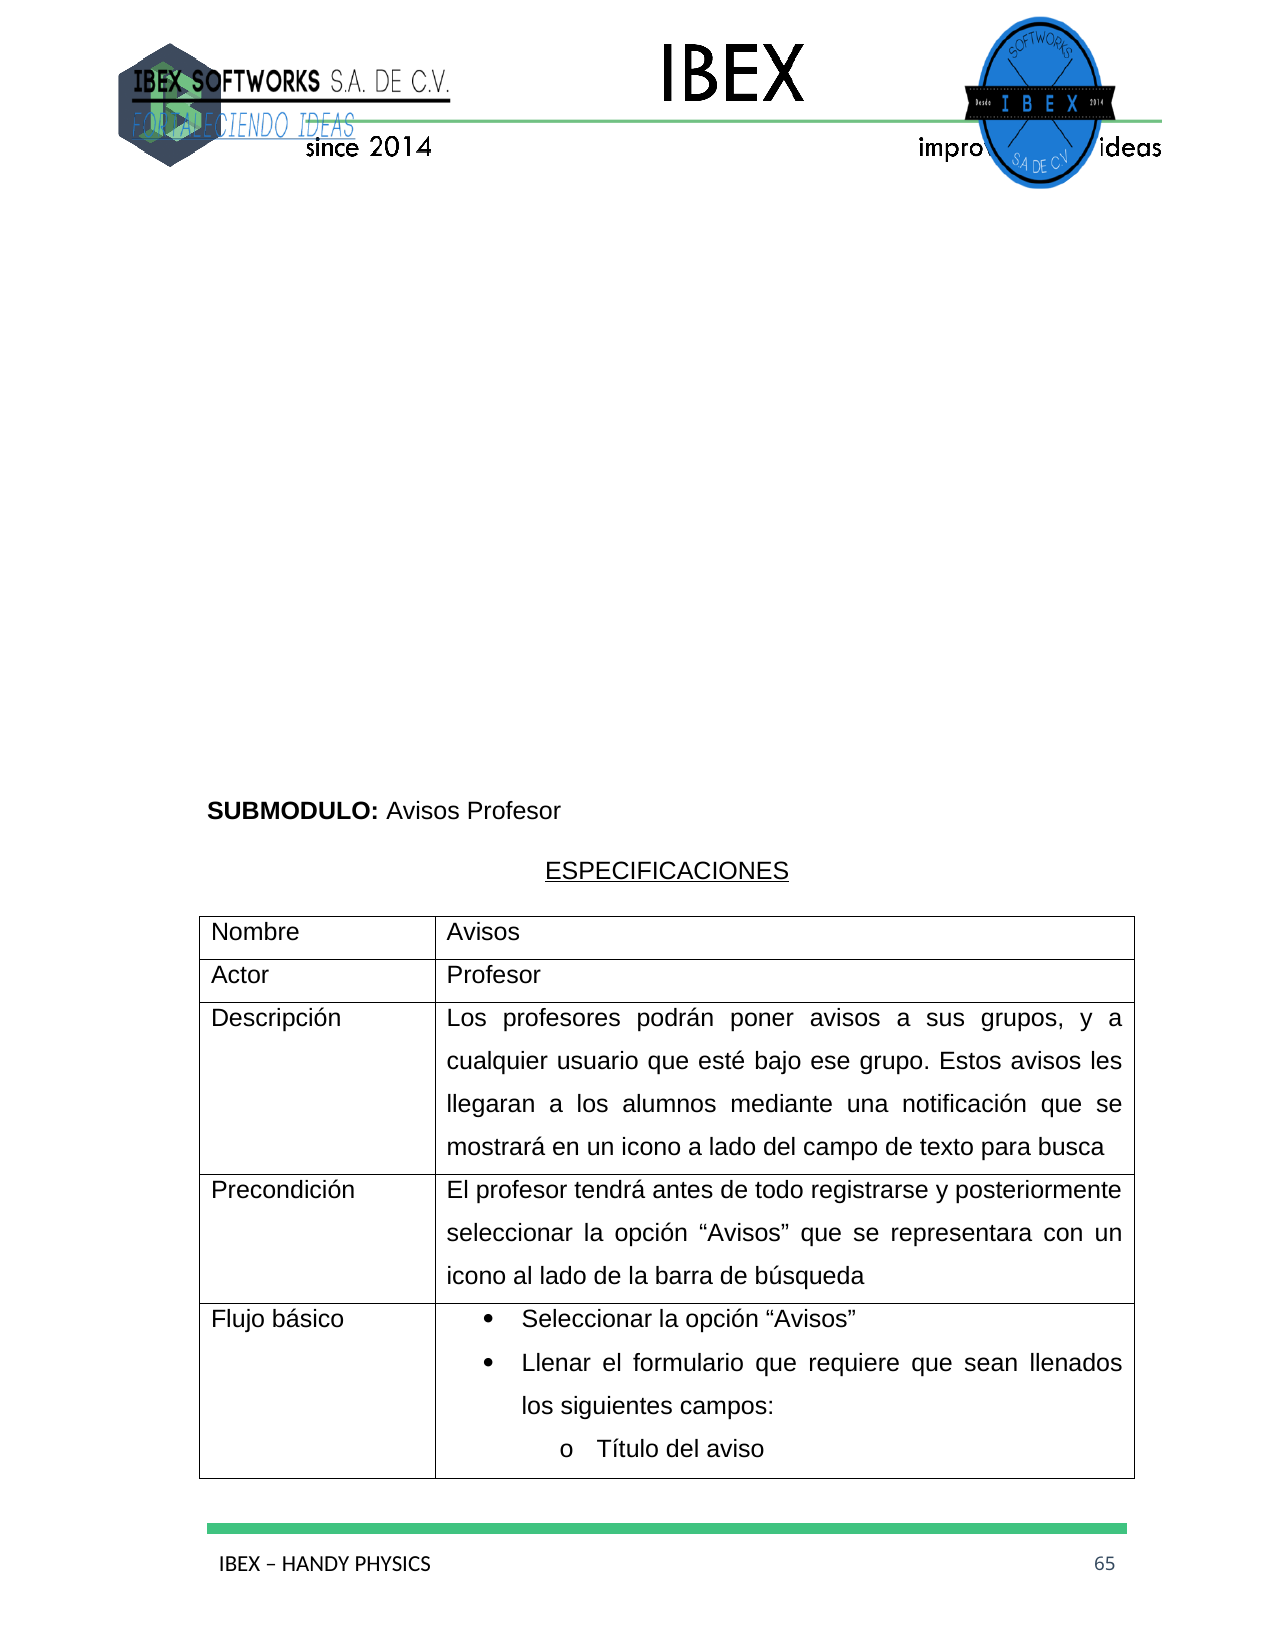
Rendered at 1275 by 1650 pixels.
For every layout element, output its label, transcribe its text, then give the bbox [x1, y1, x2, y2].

text ESPECIFICACIONES [207, 856, 1127, 885]
table_cell Profesor [436, 960, 1134, 1002]
table_cell Actor [200, 960, 435, 1002]
picture [0, 13, 1275, 199]
table_cell El profesor tendrá antes de todo registrarse y posteriormente seleccionar la opción “Avisos” que se representara con un icono al lado de la barra de búsqueda [436, 1175, 1134, 1303]
table_cell Precondición [200, 1175, 435, 1303]
text SUBMODULO: Avisos Profesor [207, 796, 1127, 825]
table_cell Flujo básico [200, 1304, 435, 1478]
table_cell Descripción [200, 1003, 435, 1174]
table_cell Los profesores podrán poner avisos a sus grupos, y a cualquier usuario que esté bajo ese grupo. Estos avisos les llegaran a los alumnos mediante una notificación que se mostrará en un icono a lado del campo de texto para busca [436, 1003, 1134, 1174]
table_header Avisos [436, 917, 1134, 959]
table_header Nombre [200, 917, 435, 959]
